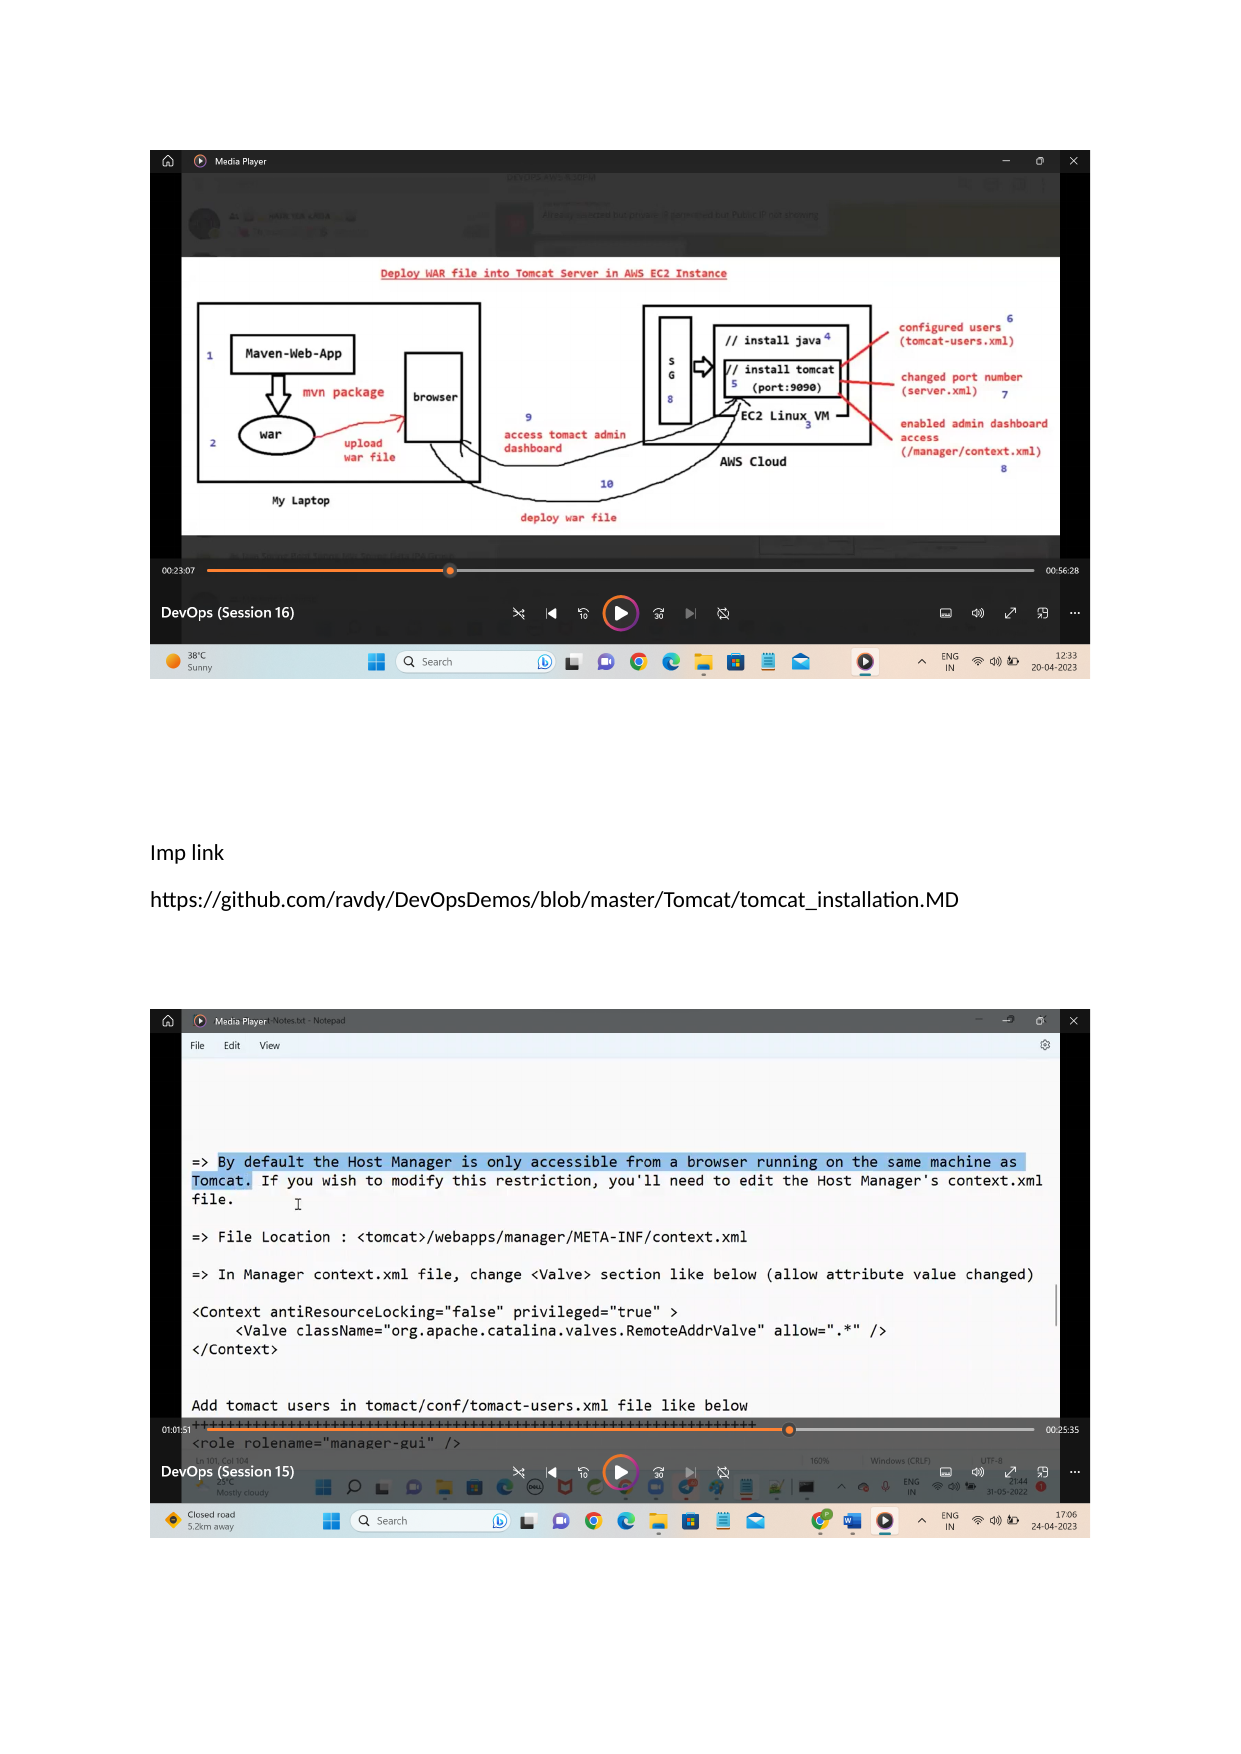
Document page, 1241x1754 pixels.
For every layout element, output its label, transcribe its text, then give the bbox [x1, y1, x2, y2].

picture [150, 1009, 1091, 1538]
picture [150, 150, 1091, 679]
text Imp link [150, 838, 1090, 866]
text https://github.com/ravdy/DevOpsDemos/blob/master/Tomcat/tomcat_installation.MD [150, 885, 1090, 913]
